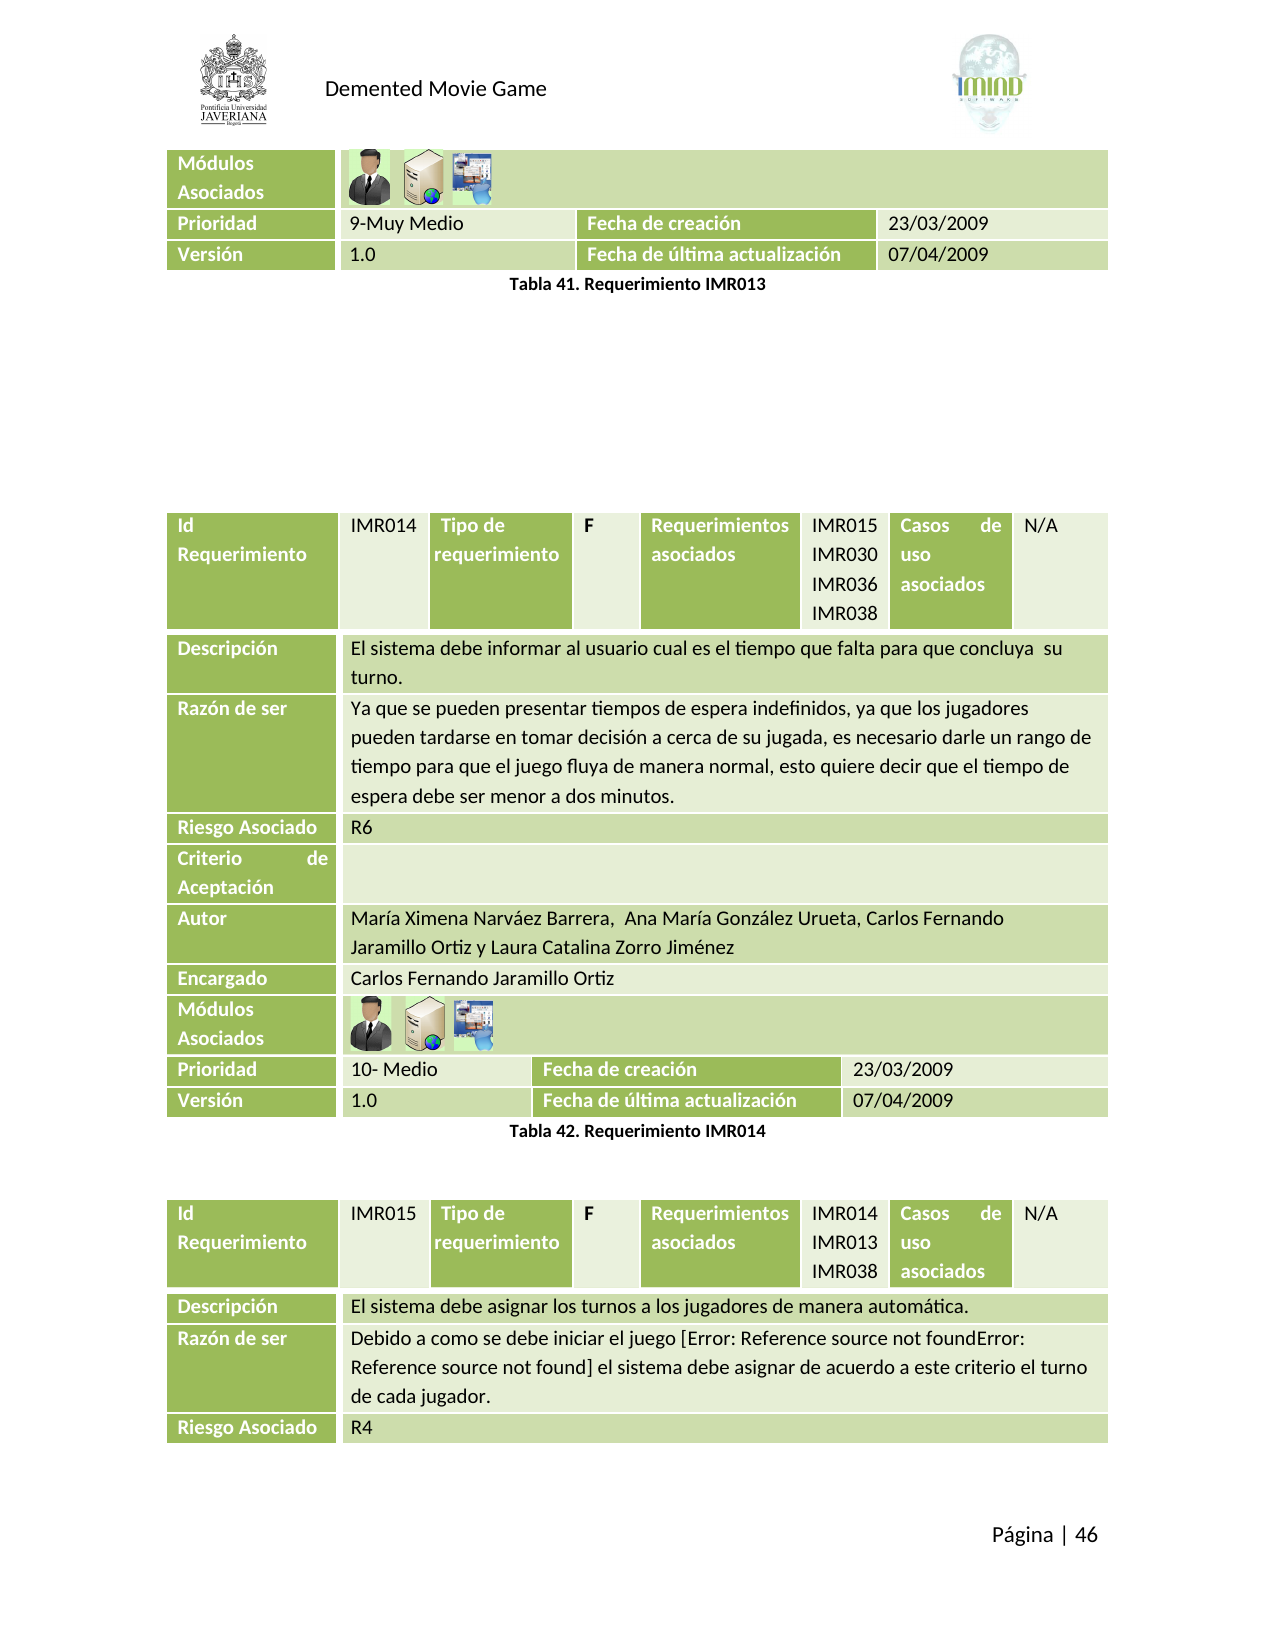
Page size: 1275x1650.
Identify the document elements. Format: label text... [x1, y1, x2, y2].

table_header Casos de uso asociados [890, 513, 1012, 629]
table_header Requerimientos asociados [641, 1200, 800, 1287]
table_cell Fecha de creación [577, 210, 876, 239]
text Tabla 42. Requerimiento IMR014 [177, 1119, 1098, 1142]
picture [404, 149, 444, 205]
picture [349, 149, 390, 205]
table_cell Descripción [167, 635, 336, 693]
table_cell 1.0 [341, 241, 575, 270]
text Tabla 41. Requerimiento IMR013 [177, 272, 1098, 295]
picture [200, 34, 267, 126]
table_cell [343, 996, 1108, 1054]
table_header F [574, 513, 639, 629]
table_cell 07/04/2009 [843, 1088, 1108, 1117]
table_header IMR014 [340, 513, 428, 629]
table_cell 1.0 [343, 1088, 531, 1117]
table_cell Fecha de última actualización [533, 1088, 841, 1117]
table_header Requerimientos asociados [641, 513, 800, 629]
table_cell 10- Medio [343, 1057, 531, 1086]
table_cell Ya que se pueden presentar tiempos de espera indefinidos, ya que los jugadores pueden tardarse en tomar decisión a cerca de su jugada, es necesario darle un rango de tiempo para que el juego fluya de manera normal, esto quiere decir que el tiempo de espera debe ser menor a dos minutos. [343, 695, 1108, 812]
table_cell [343, 845, 1108, 903]
table_cell 9-Muy Medio [341, 210, 575, 239]
table_cell Fecha de última actualización [577, 241, 876, 270]
table_cell Versión [167, 1088, 336, 1117]
table_header Casos de uso asociados [890, 1200, 1012, 1287]
table_header Id Requerimiento [167, 513, 338, 629]
picture [405, 996, 445, 1051]
table_cell Prioridad [167, 1057, 336, 1086]
table_header F [574, 1200, 639, 1287]
picture [452, 153, 492, 205]
table_cell Autor [167, 905, 336, 963]
table_cell R4 [343, 1414, 1108, 1443]
table_cell R6 [343, 814, 1108, 843]
picture [350, 996, 392, 1051]
table_cell Riesgo Asociado [167, 1414, 336, 1443]
table_cell Fecha de creación [532, 1057, 841, 1086]
table_header N/A [1014, 513, 1108, 629]
table_cell Criterio de Aceptación [167, 845, 336, 903]
picture [454, 1000, 493, 1051]
table_cell Módulos Asociados [167, 996, 336, 1054]
table_cell El sistema debe asignar los turnos a los jugadores de manera automática. [343, 1294, 1108, 1323]
table_cell 23/03/2009 [878, 210, 1108, 239]
table_header Id Requerimiento [167, 1200, 338, 1287]
table_cell Encargado [167, 965, 336, 994]
table_header Tipo de requerimiento [430, 513, 572, 629]
picture [951, 34, 1033, 138]
table_header IMR014 IMR013 IMR038 [802, 1200, 888, 1287]
table_cell Razón de ser [167, 695, 336, 812]
table_cell Razón de ser [167, 1325, 336, 1412]
table_header IMR015 IMR030 IMR036 IMR038 [802, 513, 888, 629]
table_header Tipo de requerimiento [431, 1200, 572, 1287]
table_cell Módulos Asociados [167, 150, 335, 208]
table_cell El sistema debe informar al usuario cual es el tiempo que falta para que concluya su turno. [343, 635, 1108, 693]
table_header N/A [1014, 1200, 1108, 1287]
table_cell 07/04/2009 [878, 241, 1108, 270]
table_cell Carlos Fernando Jaramillo Ortiz [343, 965, 1108, 994]
table_cell 23/03/2009 [842, 1057, 1108, 1086]
table_header IMR015 [340, 1200, 429, 1287]
table_cell Riesgo Asociado [167, 814, 336, 843]
table_cell Descripción [167, 1294, 336, 1323]
table_cell María Ximena Narváez Barrera, Ana María González Urueta, Carlos Fernando Jaramillo Ortiz y Laura Catalina Zorro Jiménez [343, 905, 1108, 963]
table_cell Versión [167, 241, 335, 270]
table_cell Prioridad [167, 210, 335, 239]
table_cell [341, 150, 1108, 208]
